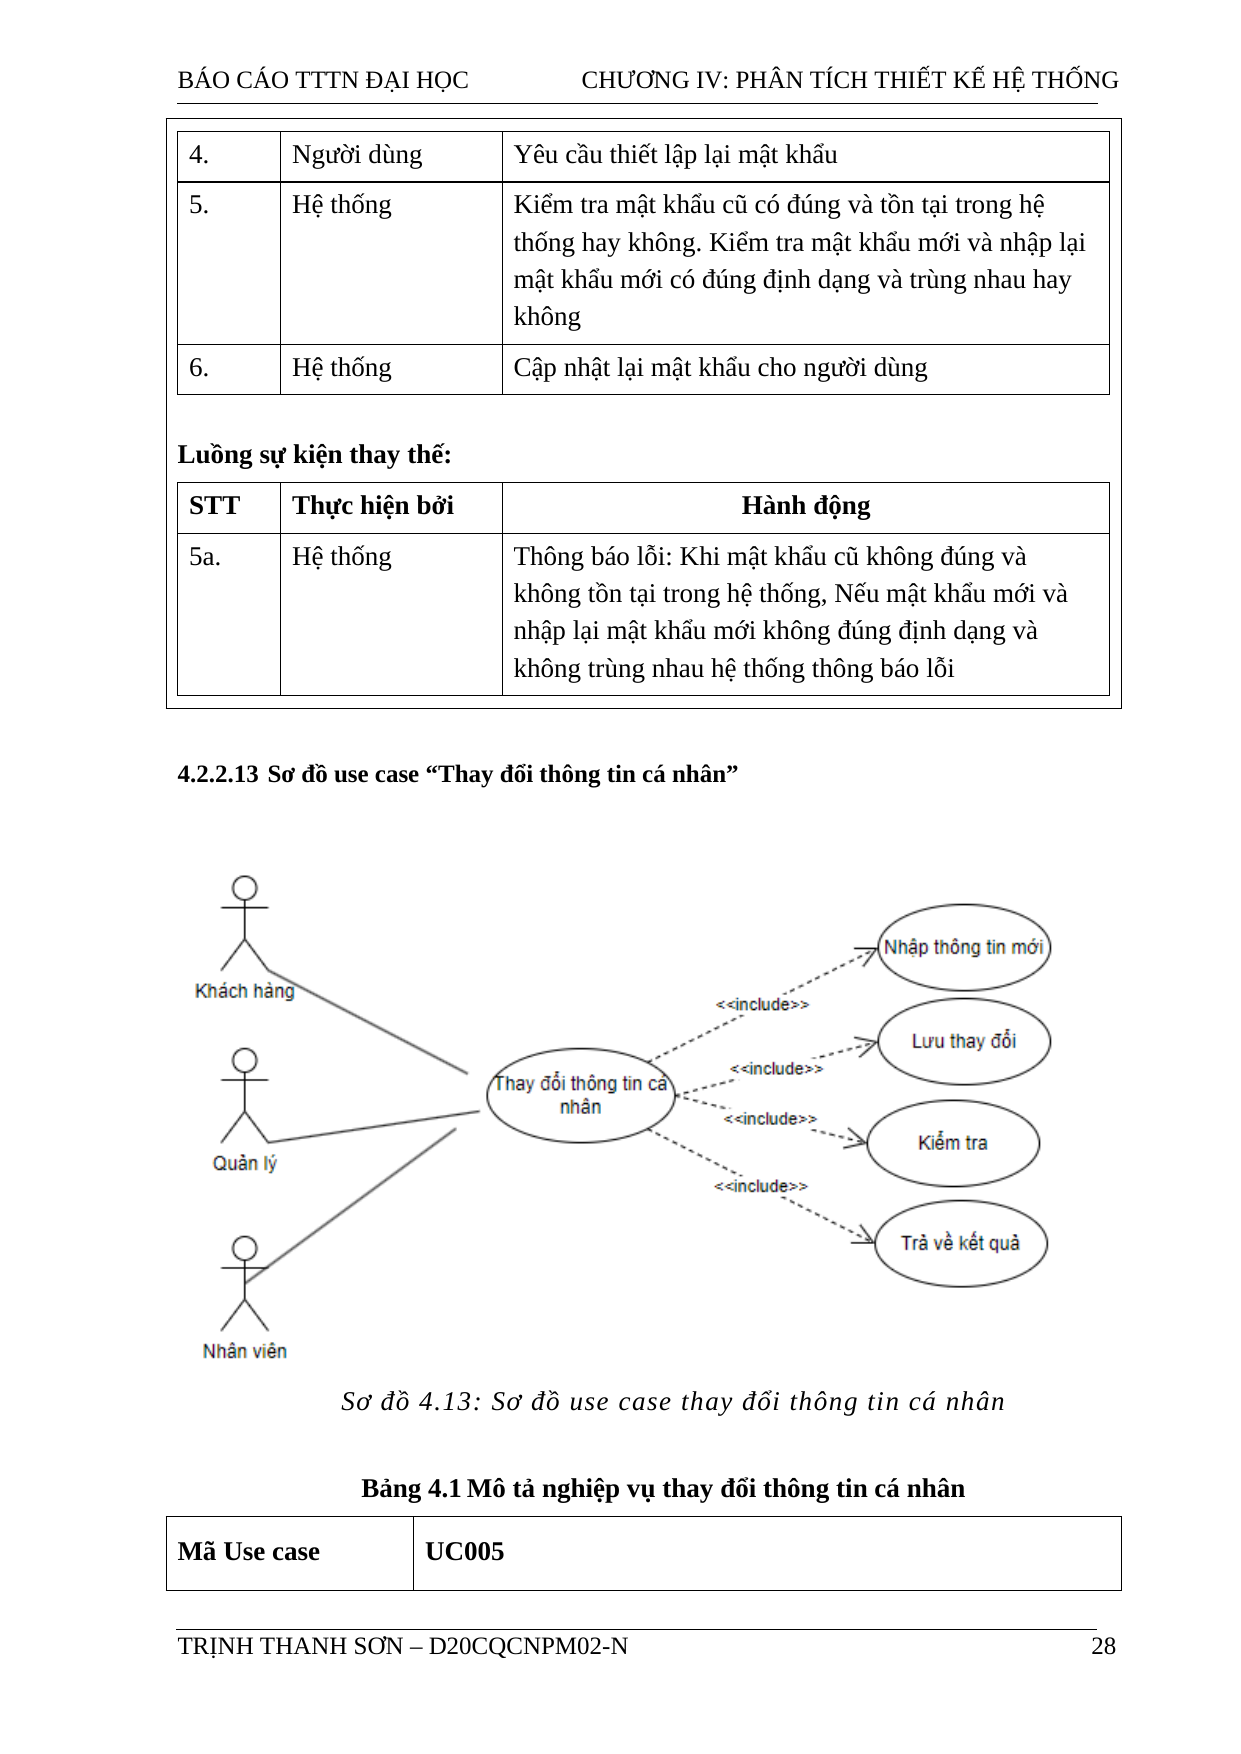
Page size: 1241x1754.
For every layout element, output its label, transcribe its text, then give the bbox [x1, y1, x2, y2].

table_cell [167, 119, 1121, 708]
subtitle Mô tả nghiệp vụ thay đổi thông tin cá nhân [204, 1472, 1122, 1503]
table_header Mã Use case [167, 1517, 413, 1590]
subtitle Sơ đồ use case “Thay đổi thông tin cá nhân” [177, 759, 1122, 787]
picture [177, 832, 1089, 1374]
table_header UC005 [414, 1517, 1121, 1590]
subtitle Sơ đồ 4.13: Sơ đồ use case thay đổi thông tin cá nhân [177, 1385, 1122, 1416]
